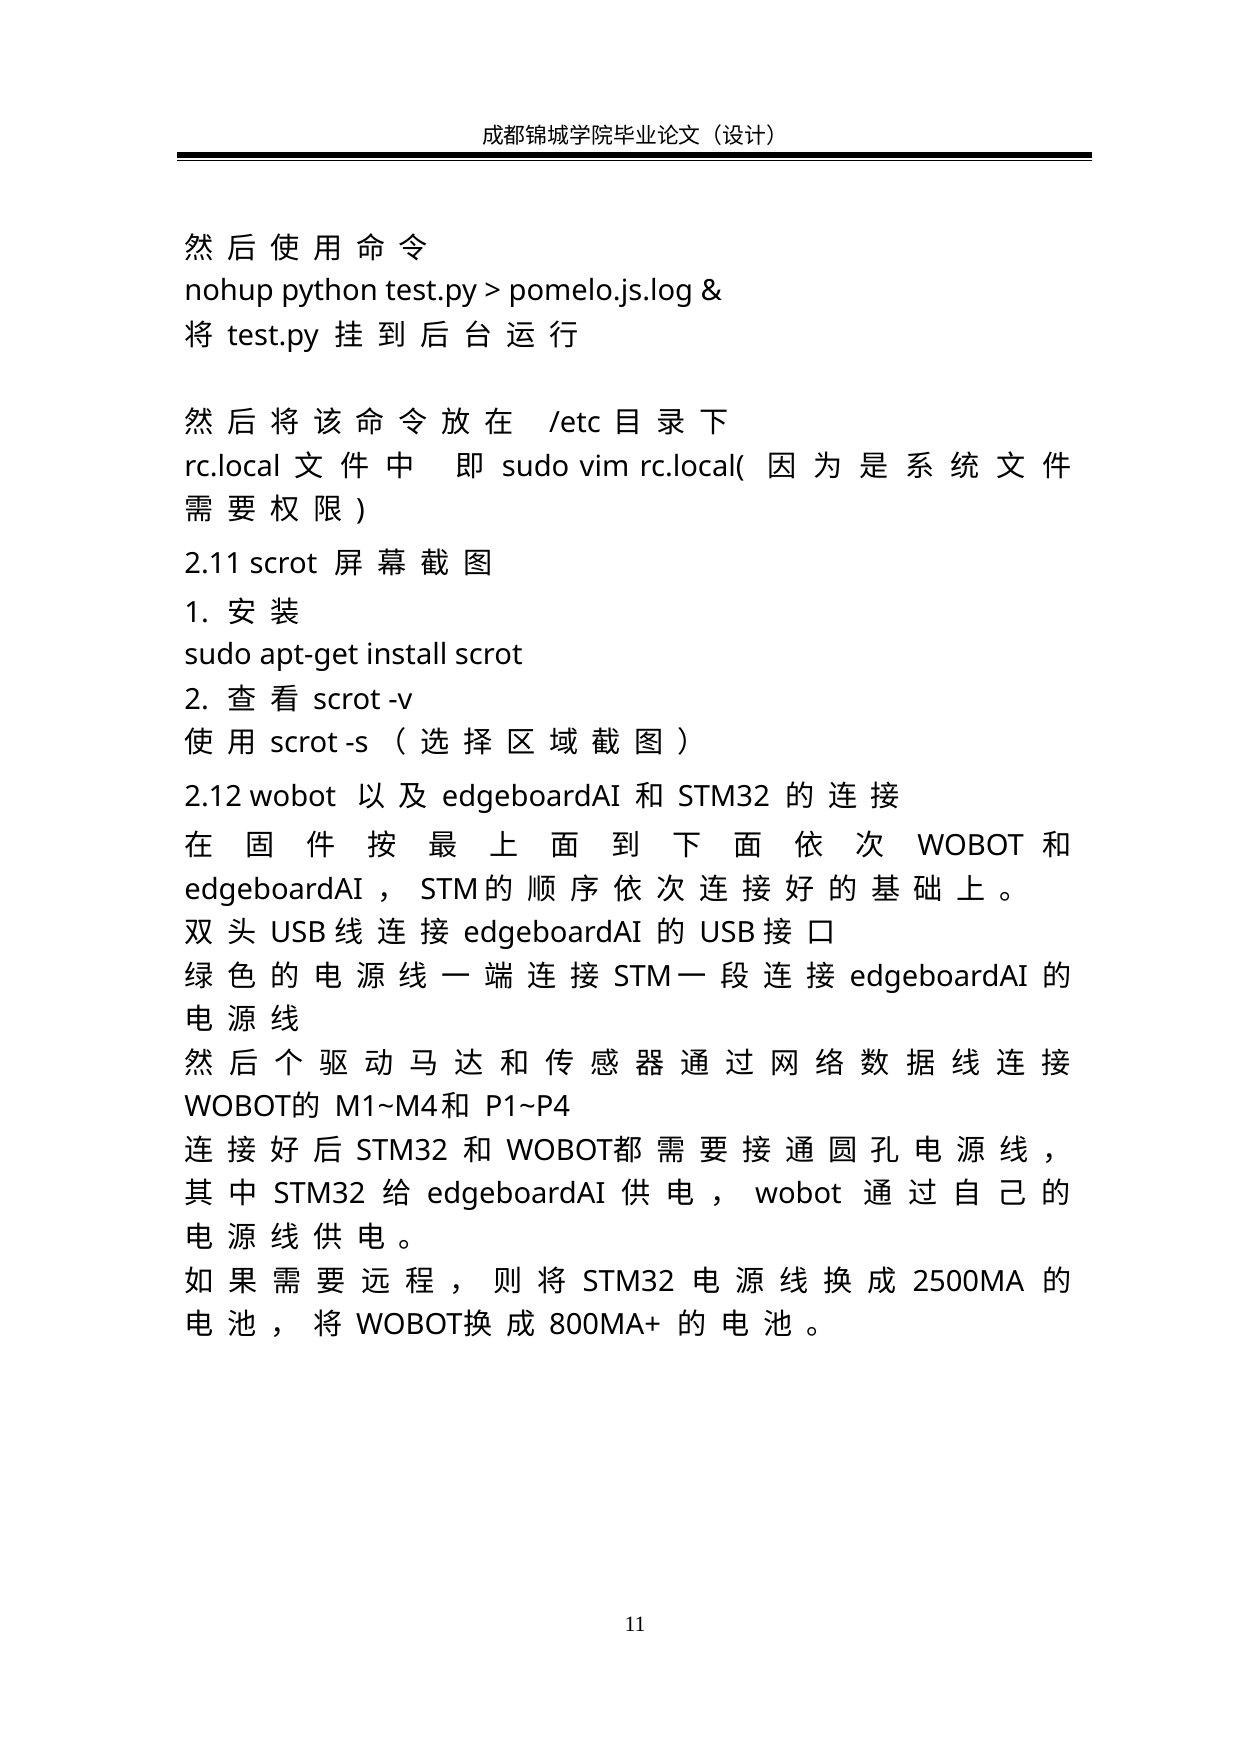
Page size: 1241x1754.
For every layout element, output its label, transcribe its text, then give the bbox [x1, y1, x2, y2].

text 绿色的电源线一端连接STM一段连接edgeboardAI的电源线 [184, 952, 1085, 1039]
text 使用scrot -s（选择区域截图） [184, 718, 1085, 762]
text 将test.py挂到后台运行 [184, 311, 1085, 354]
text 1.安装 [184, 588, 1085, 631]
text 然后个驱动马达和传感器通过网络数据线连接WOBOT的M1~M4和P1~P4 [184, 1039, 1085, 1126]
text 然后使用命令 [184, 224, 1085, 267]
text 在固件按最上面到下面依次WOBOT和edgeboardAI，STM的顺序依次连接好的基础上。 [184, 821, 1085, 908]
text 如果需要远程，则将STM32电源线换成2500MA的电池，将WOBOT换成800MA+的电池。 [184, 1257, 1085, 1344]
text 2.12 wobot以及edgeboardAI和STM32的连接 [184, 772, 1085, 816]
text 2.查看scrot -v [184, 675, 1085, 718]
text rc.local文件中 即sudo vim rc.local(因为是系统文件 需要权限) [184, 442, 1085, 529]
text nohup python test.py > pomelo.js.log & [184, 267, 1085, 311]
text 2.11 scrot屏幕截图 [184, 539, 1085, 583]
text sudo apt-get install scrot [184, 631, 1085, 675]
text 双头USB线连接edgeboardAI的USB接口 [184, 908, 1085, 952]
text 连接好后STM32和WOBOT都需要接通圆孔电源线，其中STM32给edgeboardAI供电，wobot通过自己的电源线供电。 [184, 1126, 1085, 1257]
text 然后将该命令放在 /etc目录下 [184, 398, 1085, 442]
